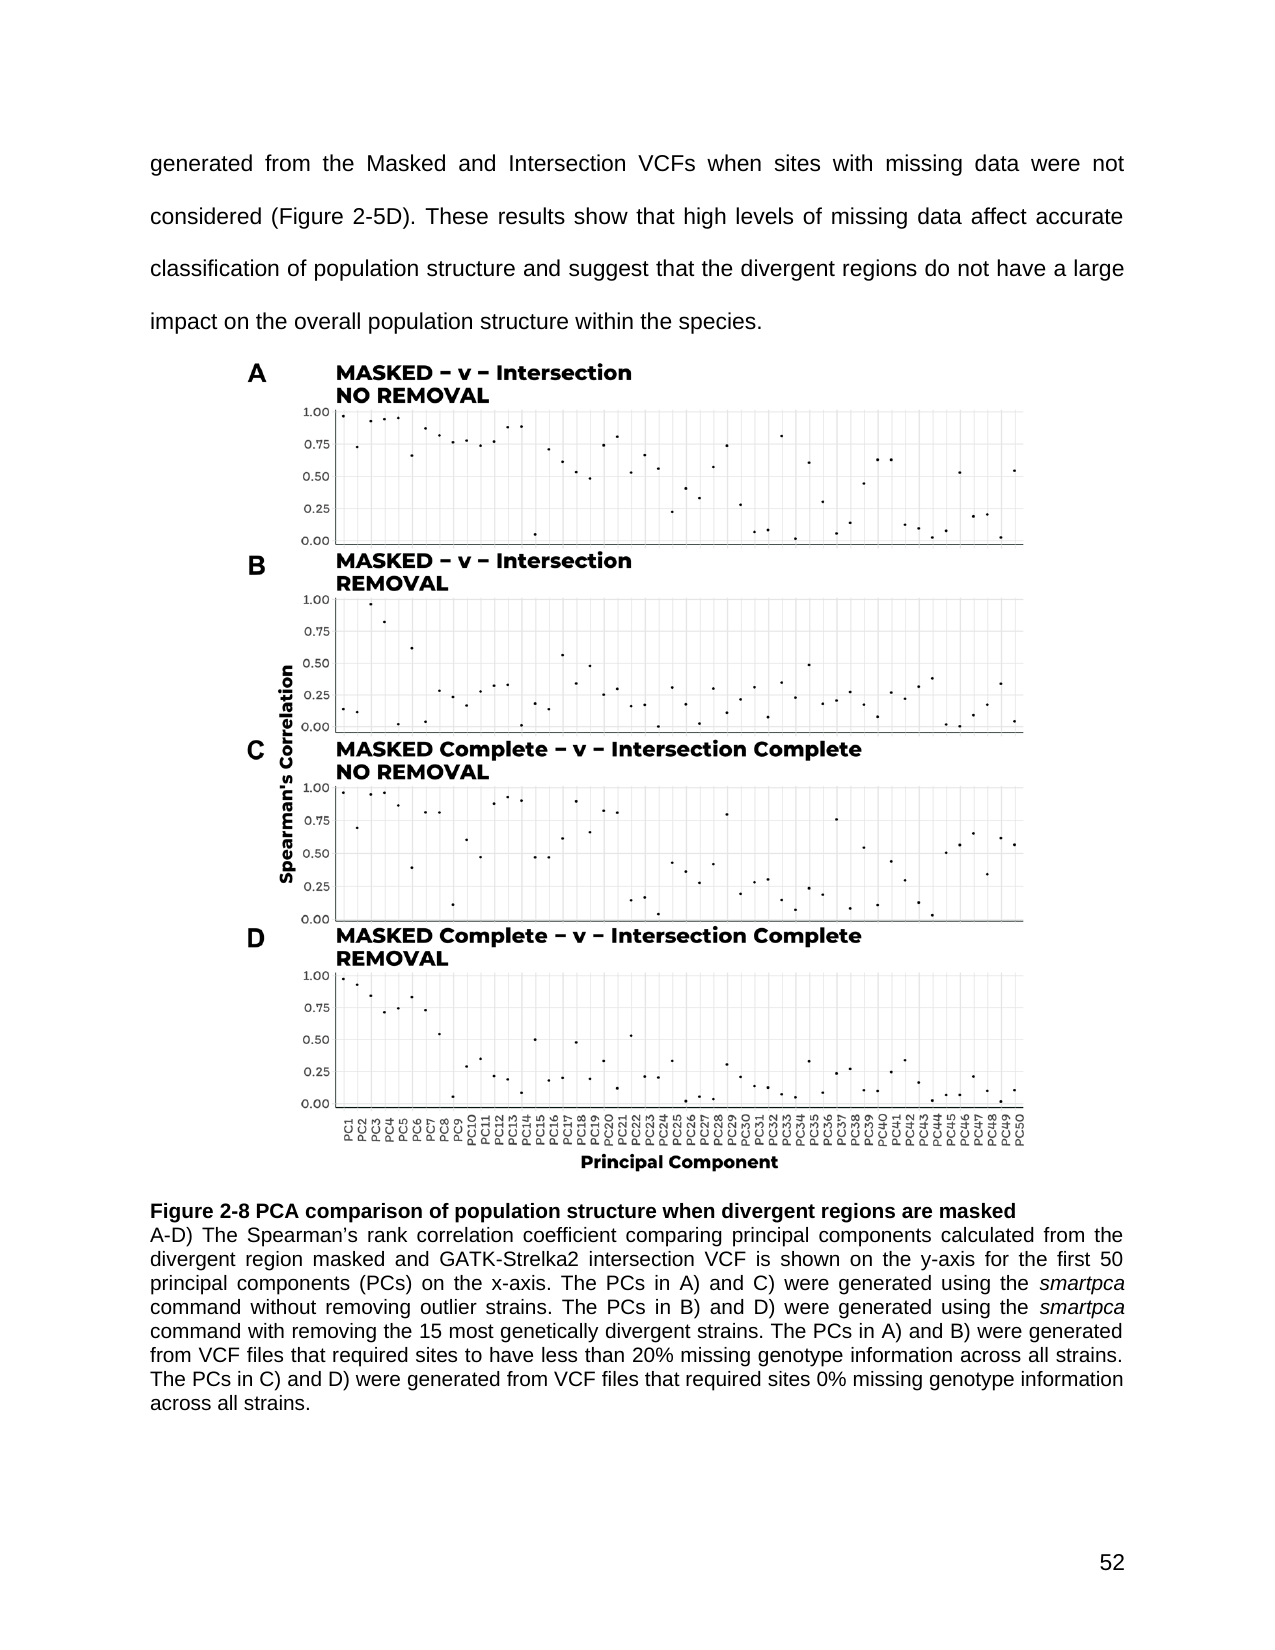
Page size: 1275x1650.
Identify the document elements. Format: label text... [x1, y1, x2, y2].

text Figure 2-5 PCA comparison of population structure when divergent regions are masked [150, 1199, 1125, 1223]
picture [247, 360, 1028, 1173]
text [150, 150, 1125, 334]
text A-D) The Spearman’s rank correlation coefficient comparing principal components calculated from the divergent region masked and GATK-Strelka2 intersection VCF is shown on the y-axis for the first 50 principal components (PCs) on the x-axis. The PCs in A) and C) were generated using the smartpca command without removing outlier strains. The PCs in B) and D) were generated using the smartpca command with removing the 15 most genetically divergent strains. The PCs in A) and B) were generated from VCF files that required sites to have less than 20% missing genotype information across all strains. The PCs in C) and D) were generated from VCF files that required sites 0% missing genotype information across all strains. [150, 1223, 1125, 1415]
